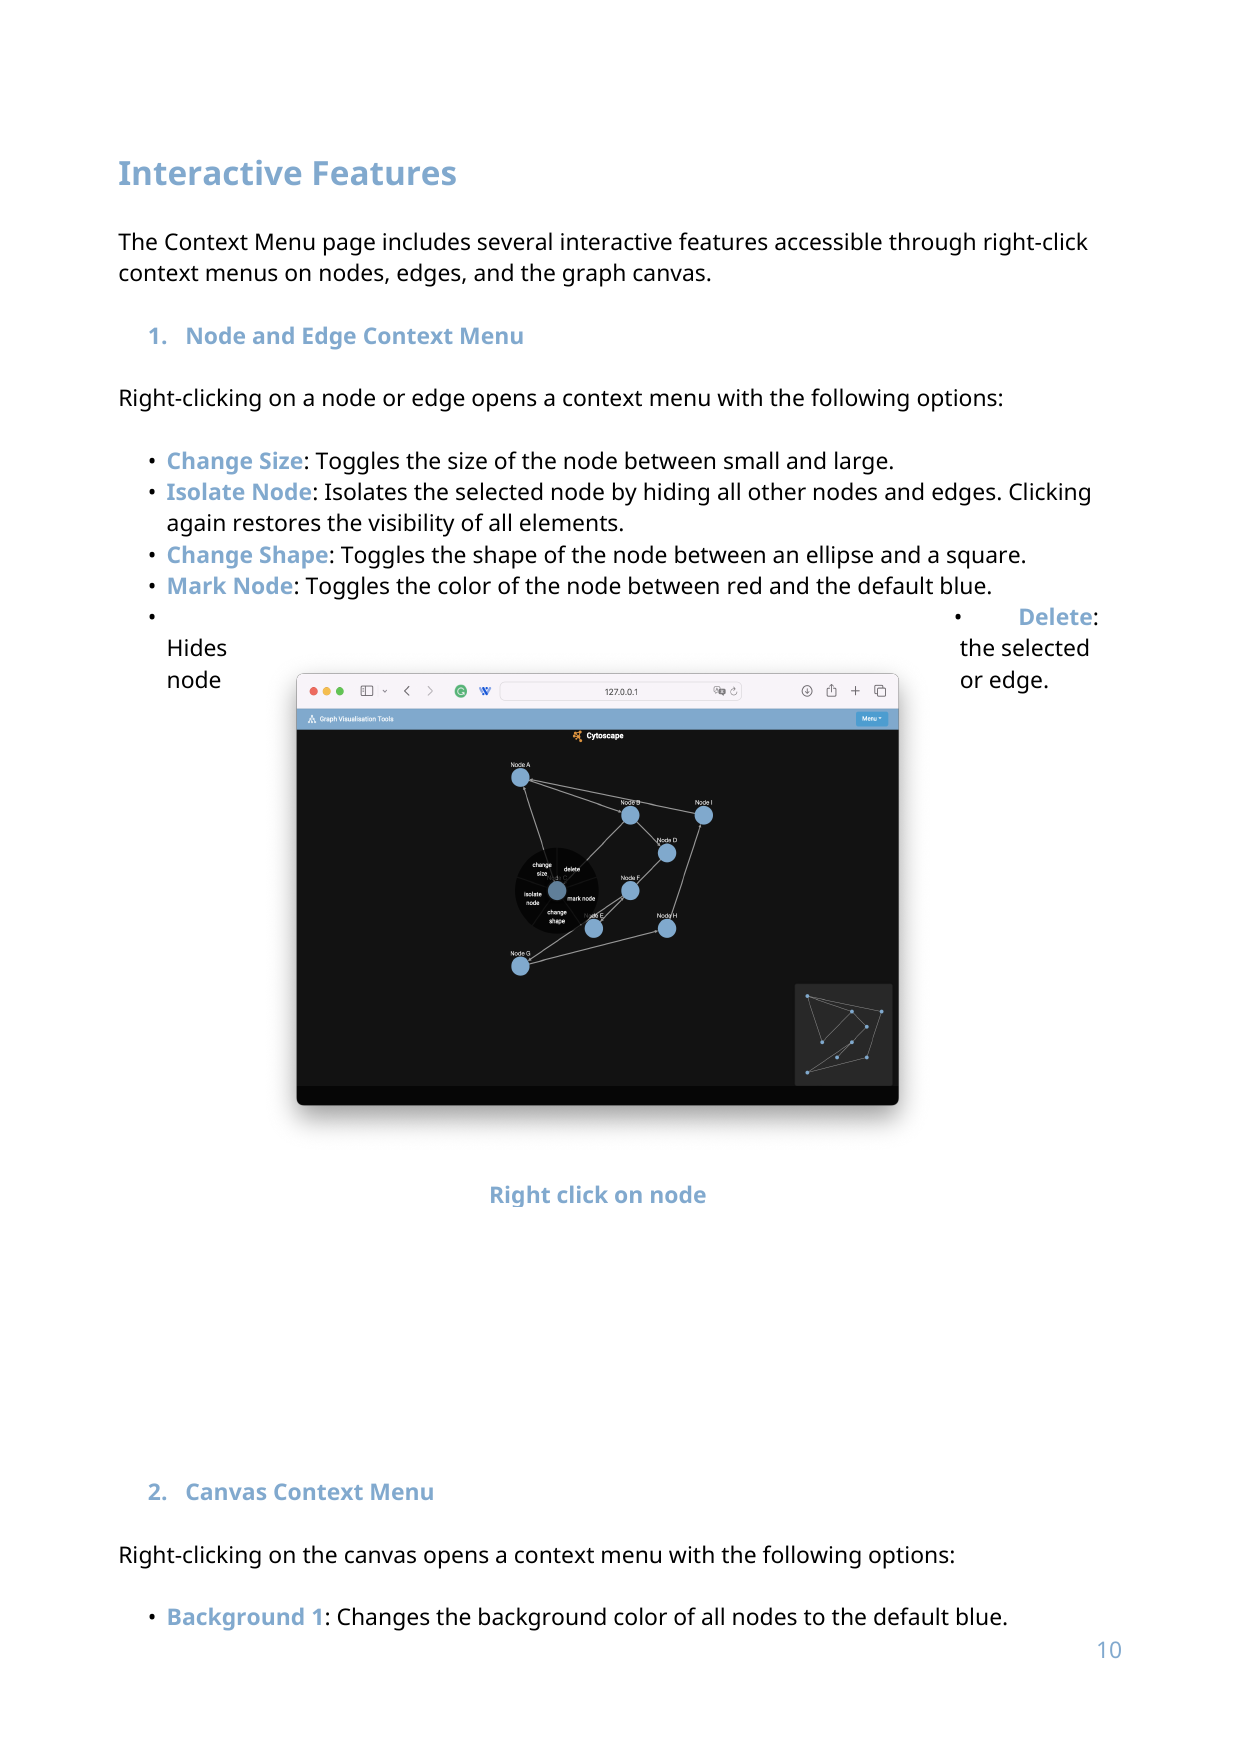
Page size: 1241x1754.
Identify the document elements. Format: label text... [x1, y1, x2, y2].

list Background 1: Changes the background color of all nodes to the default blue. [148, 1601, 1122, 1632]
picture [260, 648, 935, 1155]
text Right-clicking on the canvas opens a context menu with the following options: [118, 1538, 1122, 1570]
list Delete: Hides the selected node or edge. [148, 601, 1122, 695]
text Right-clicking on a node or edge opens a context menu with the following options: [118, 382, 1122, 413]
list Isolate Node: Isolates the selected node by hiding all other nodes and edges. Clicking again restores the visibility of all elements. [148, 476, 1122, 538]
list Change Shape: Toggles the shape of the node between an ellipse and a square. [148, 538, 1122, 570]
list Change Size: Toggles the size of the node between small and large. [148, 445, 1122, 476]
subtitle Interactive Features [118, 149, 1122, 195]
list Canvas Context Menu [148, 1476, 1122, 1507]
list Node and Edge Context Menu [148, 320, 1122, 351]
list Mark Node: Toggles the color of the node between red and the default blue. [148, 570, 1122, 601]
text The Context Menu page includes several interactive features accessible through right-click context menus on nodes, edges, and the graph canvas. [118, 226, 1122, 288]
